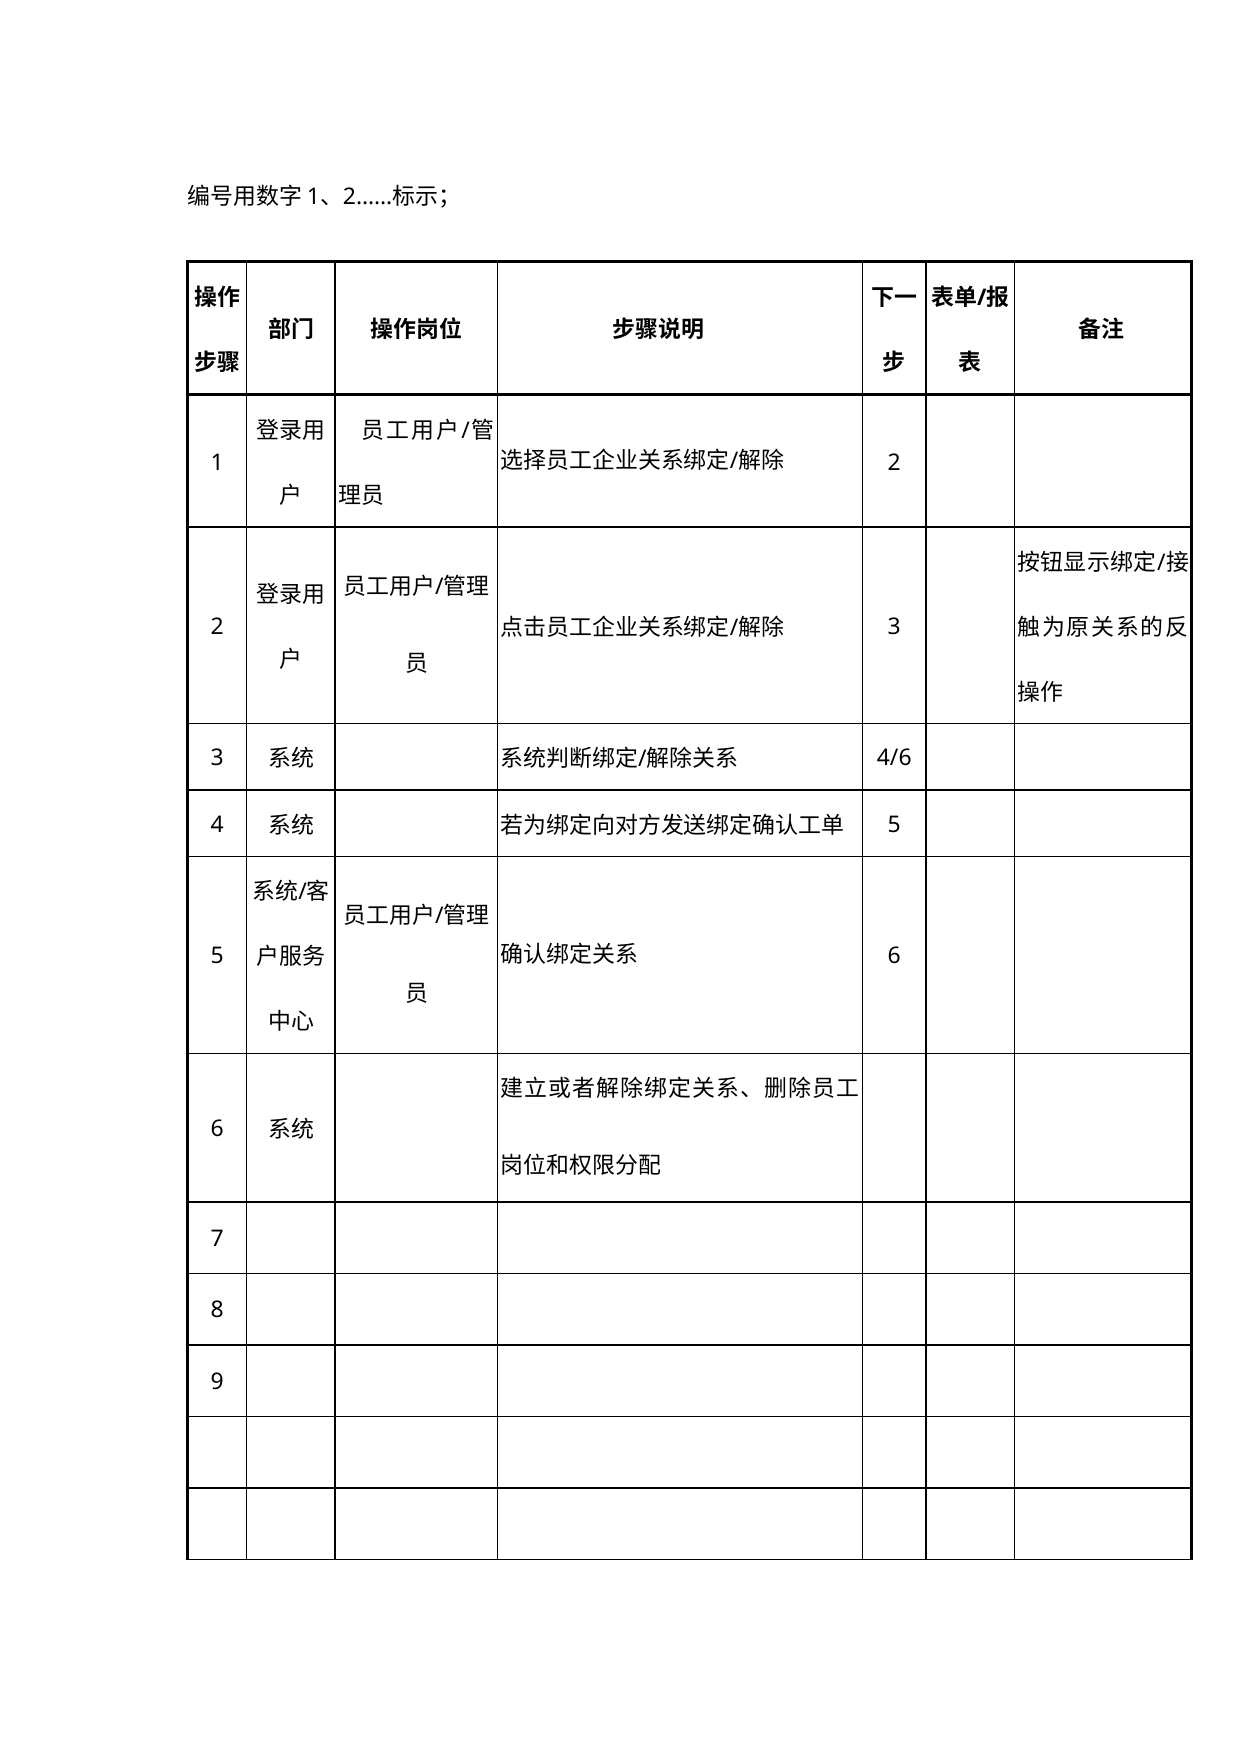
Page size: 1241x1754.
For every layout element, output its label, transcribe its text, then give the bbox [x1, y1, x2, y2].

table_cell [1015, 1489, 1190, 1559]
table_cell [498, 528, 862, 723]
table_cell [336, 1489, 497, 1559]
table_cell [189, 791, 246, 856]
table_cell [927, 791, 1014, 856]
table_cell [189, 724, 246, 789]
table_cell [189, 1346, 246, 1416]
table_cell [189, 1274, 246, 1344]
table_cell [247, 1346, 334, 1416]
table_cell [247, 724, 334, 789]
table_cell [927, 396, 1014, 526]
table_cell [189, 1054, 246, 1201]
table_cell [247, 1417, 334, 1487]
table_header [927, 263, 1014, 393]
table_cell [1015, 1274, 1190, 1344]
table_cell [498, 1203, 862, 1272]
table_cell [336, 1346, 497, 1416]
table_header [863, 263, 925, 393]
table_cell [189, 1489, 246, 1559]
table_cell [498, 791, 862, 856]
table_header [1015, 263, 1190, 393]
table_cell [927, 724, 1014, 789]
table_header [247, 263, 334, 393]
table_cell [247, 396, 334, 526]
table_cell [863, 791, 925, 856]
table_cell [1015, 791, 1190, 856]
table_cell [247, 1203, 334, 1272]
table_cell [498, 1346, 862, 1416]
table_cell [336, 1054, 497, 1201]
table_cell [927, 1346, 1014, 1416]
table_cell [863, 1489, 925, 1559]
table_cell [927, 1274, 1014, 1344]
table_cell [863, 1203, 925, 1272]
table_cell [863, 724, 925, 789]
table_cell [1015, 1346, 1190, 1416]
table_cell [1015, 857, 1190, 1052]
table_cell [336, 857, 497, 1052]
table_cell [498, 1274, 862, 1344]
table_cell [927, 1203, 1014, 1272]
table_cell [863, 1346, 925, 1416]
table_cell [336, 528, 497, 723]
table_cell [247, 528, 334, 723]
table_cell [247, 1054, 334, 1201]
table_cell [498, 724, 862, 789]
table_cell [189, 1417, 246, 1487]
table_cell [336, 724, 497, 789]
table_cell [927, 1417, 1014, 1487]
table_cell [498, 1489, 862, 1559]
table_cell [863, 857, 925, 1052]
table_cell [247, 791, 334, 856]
text 编号用数字1、2……标示； [187, 162, 1053, 227]
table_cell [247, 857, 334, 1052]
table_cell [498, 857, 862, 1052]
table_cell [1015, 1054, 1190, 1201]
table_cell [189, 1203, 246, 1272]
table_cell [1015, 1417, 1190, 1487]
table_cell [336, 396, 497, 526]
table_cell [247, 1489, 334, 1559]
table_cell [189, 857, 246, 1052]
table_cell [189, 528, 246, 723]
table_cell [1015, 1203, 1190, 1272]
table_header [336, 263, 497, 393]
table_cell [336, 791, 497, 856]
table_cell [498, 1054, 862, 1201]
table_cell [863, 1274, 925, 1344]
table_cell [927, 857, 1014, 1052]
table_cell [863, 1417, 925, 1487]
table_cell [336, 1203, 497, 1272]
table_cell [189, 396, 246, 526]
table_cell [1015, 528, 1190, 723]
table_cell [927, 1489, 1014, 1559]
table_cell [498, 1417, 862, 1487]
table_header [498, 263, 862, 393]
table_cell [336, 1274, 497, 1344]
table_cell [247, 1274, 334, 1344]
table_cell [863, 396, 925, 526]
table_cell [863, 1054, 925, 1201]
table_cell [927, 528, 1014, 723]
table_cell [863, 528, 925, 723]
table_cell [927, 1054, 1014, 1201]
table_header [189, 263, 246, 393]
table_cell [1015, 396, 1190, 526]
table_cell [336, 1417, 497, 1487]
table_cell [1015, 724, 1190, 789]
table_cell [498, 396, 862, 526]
